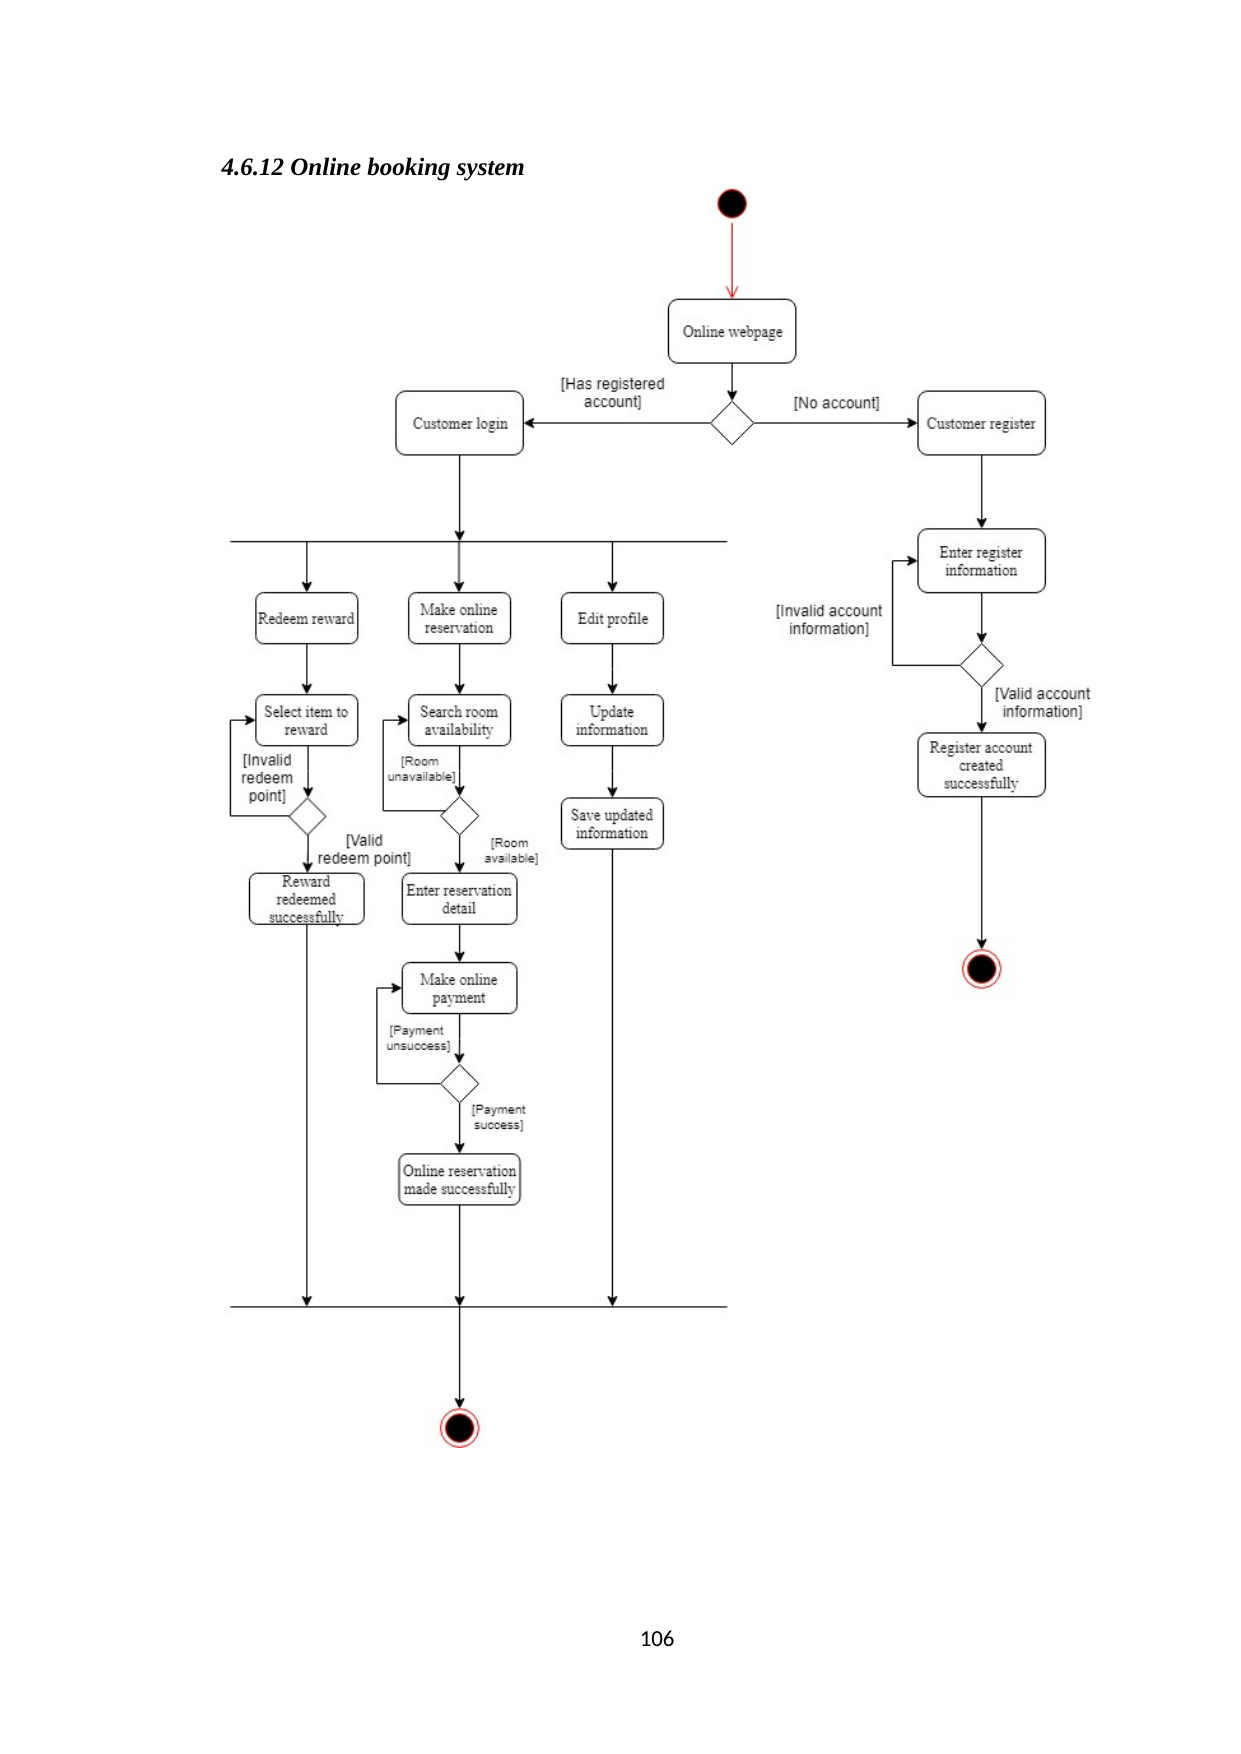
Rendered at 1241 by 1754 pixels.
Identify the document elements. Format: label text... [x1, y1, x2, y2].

subtitle 4.6.12 Online booking system [221, 152, 1092, 181]
picture [221, 185, 1092, 1448]
